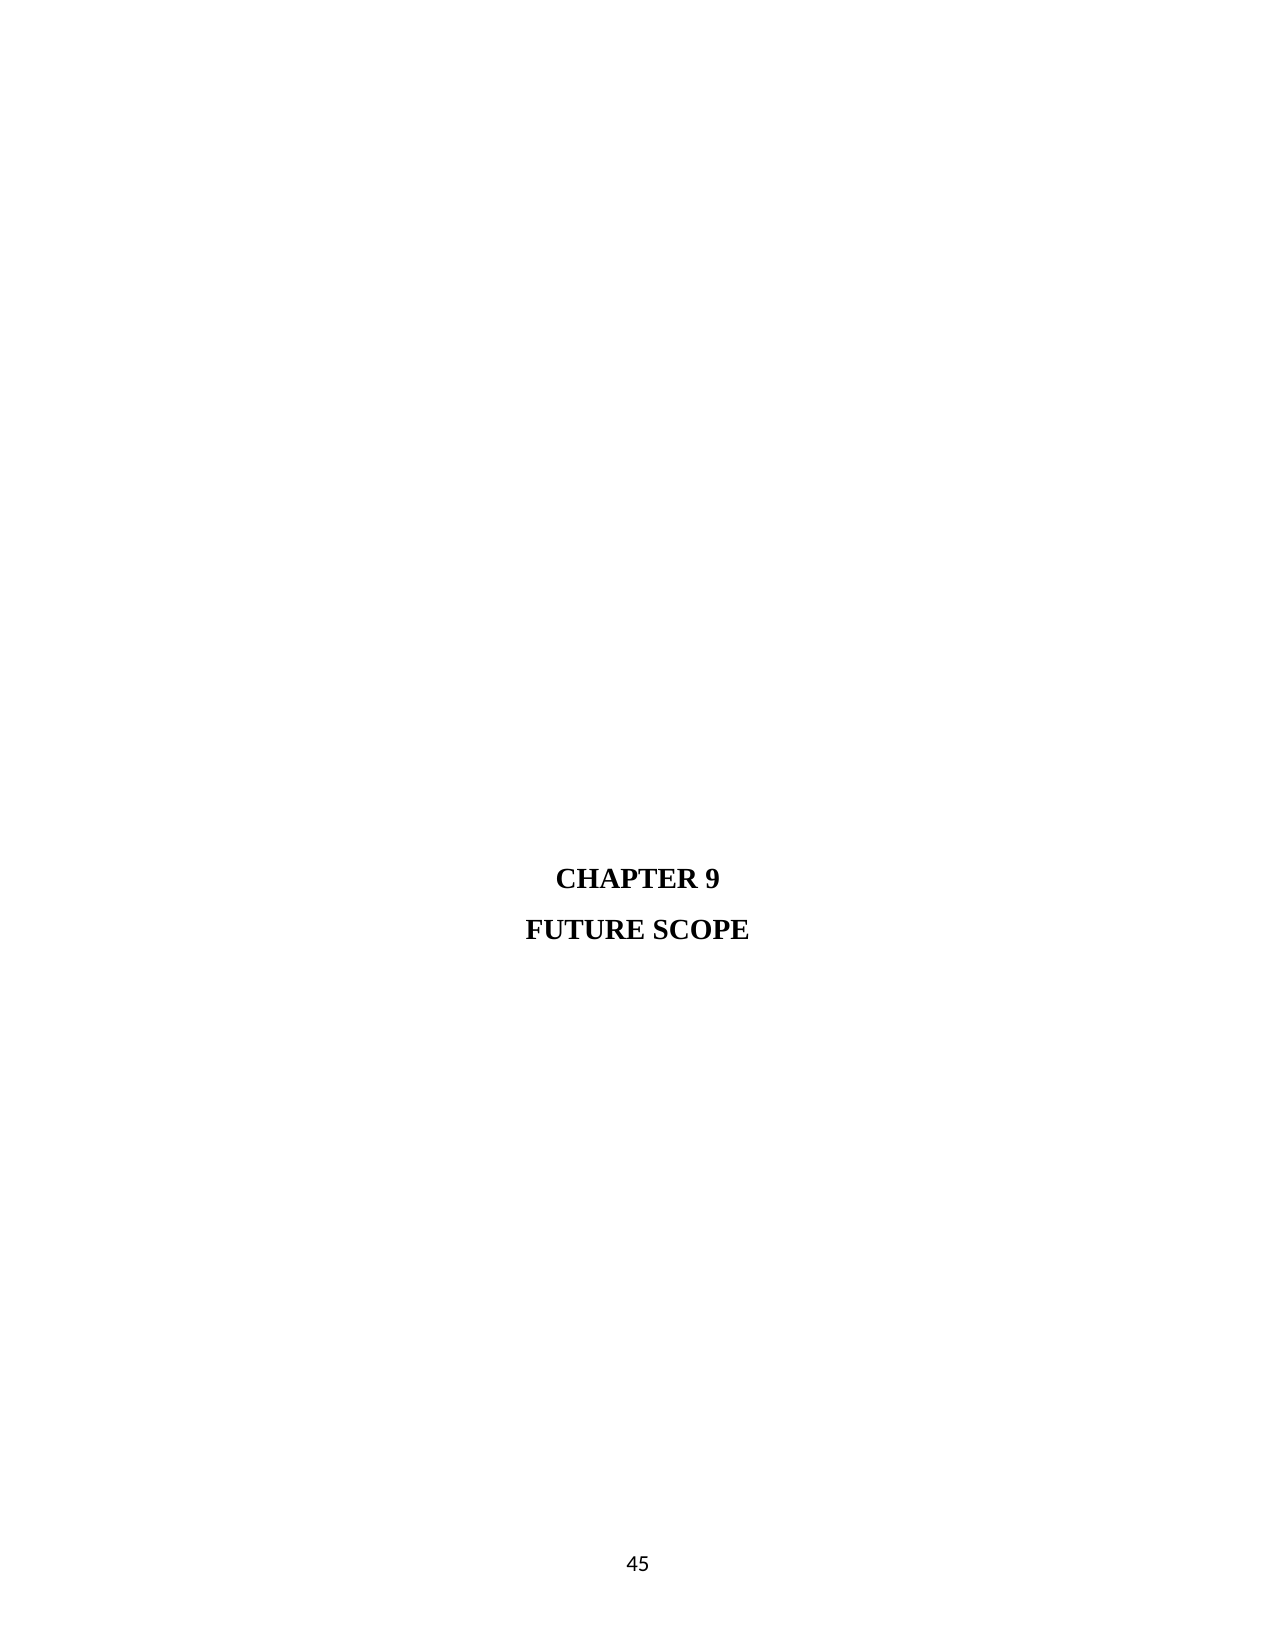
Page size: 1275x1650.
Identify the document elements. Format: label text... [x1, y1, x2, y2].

text CHAPTER 9 [150, 862, 1125, 895]
text FUTURE SCOPE [150, 912, 1125, 945]
